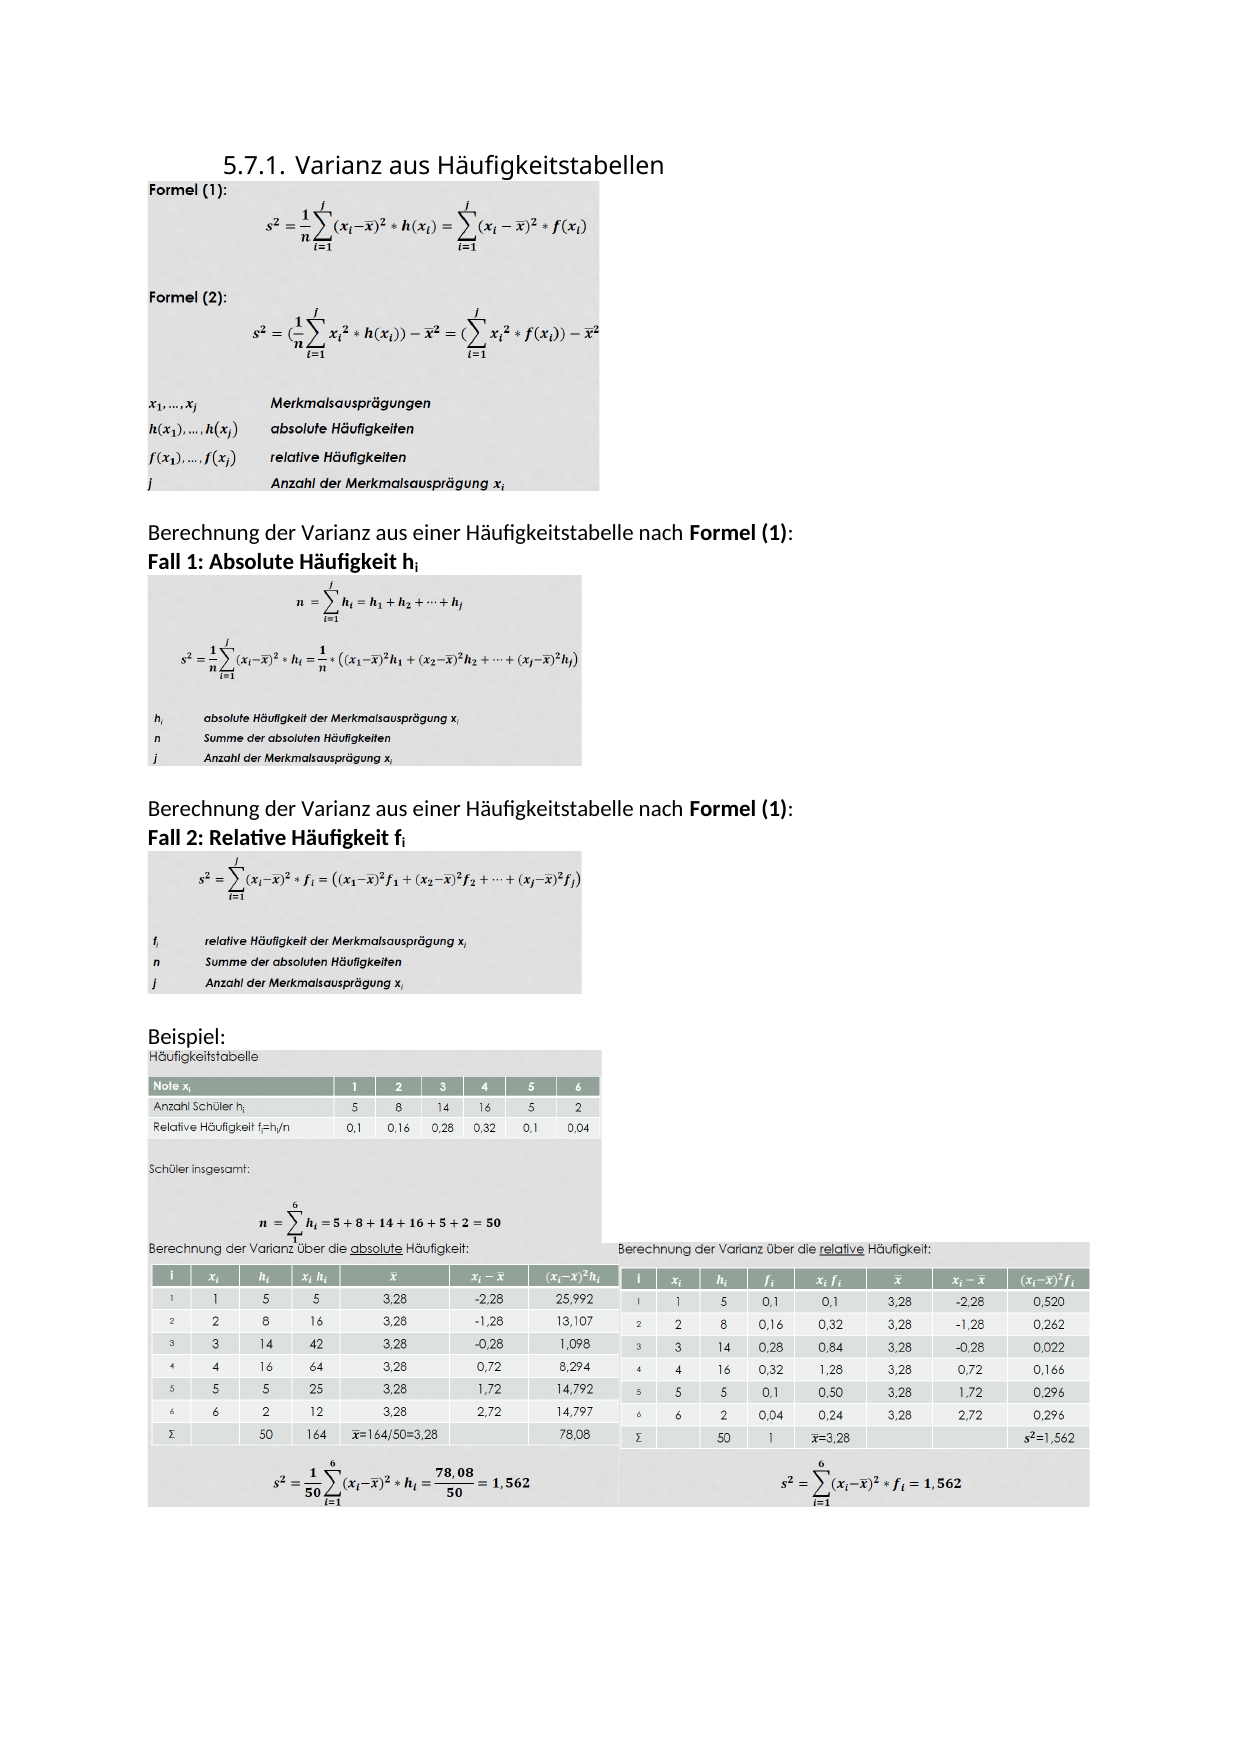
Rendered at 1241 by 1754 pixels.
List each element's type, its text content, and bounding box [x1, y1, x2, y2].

text Berechnung der Varianz aus einer Häufigkeitstabelle nach Formel (1): [148, 794, 1093, 822]
text Fall 2: Relative Häufigkeit fi [148, 822, 1093, 851]
picture [147, 575, 582, 766]
picture [147, 181, 600, 491]
subtitle Varianz aus Häufigkeitstabellen [223, 148, 1093, 182]
picture [147, 1050, 1090, 1507]
picture [147, 851, 582, 994]
text Berechnung der Varianz aus einer Häufigkeitstabelle nach Formel (1): [148, 518, 1093, 546]
text Fall 1: Absolute Häufigkeit hi [148, 546, 1093, 576]
text Beispiel: [148, 1022, 1093, 1050]
